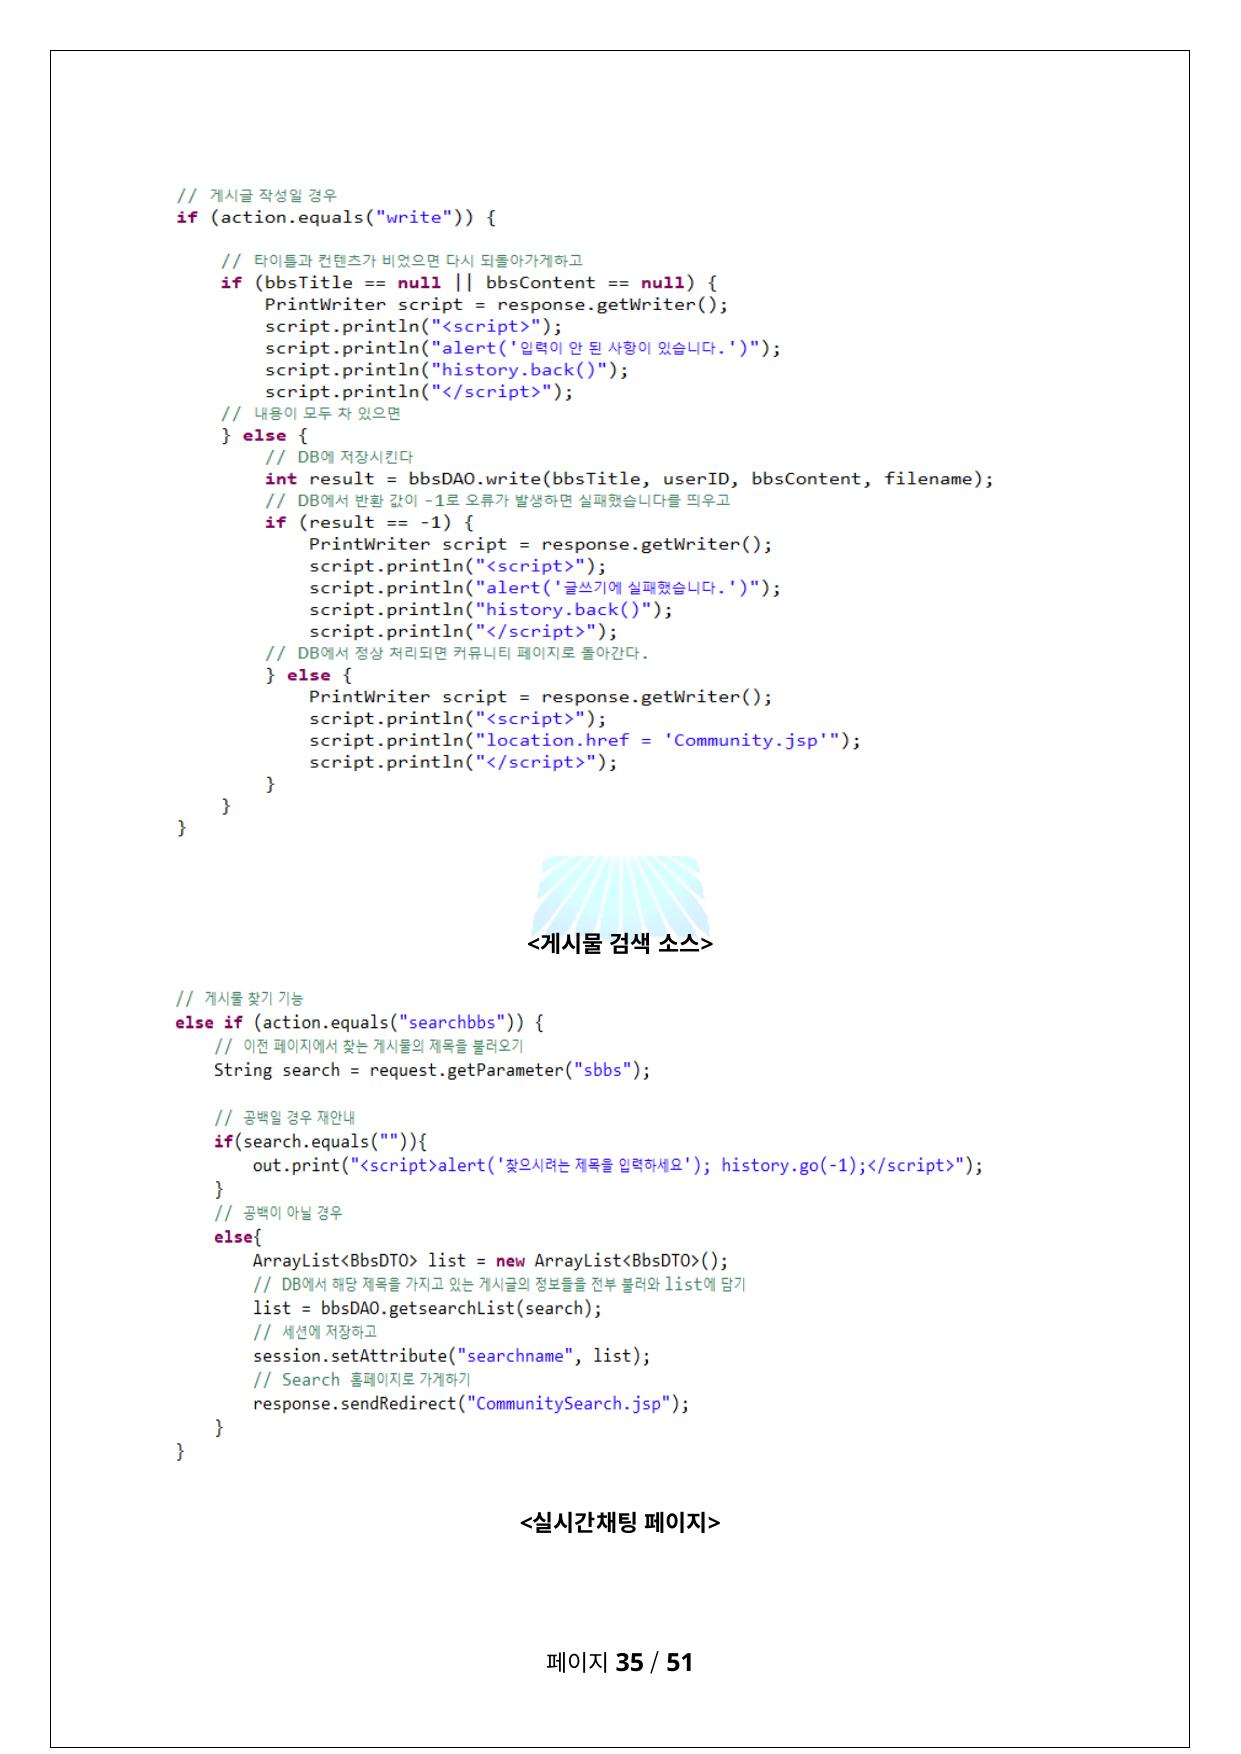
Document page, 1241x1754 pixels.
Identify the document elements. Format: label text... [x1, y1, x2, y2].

picture [175, 177, 1065, 856]
picture [173, 978, 1067, 1486]
text <실시간채팅 페이지> [150, 1504, 1090, 1538]
text <게시물 검색 소스> [150, 925, 1090, 959]
